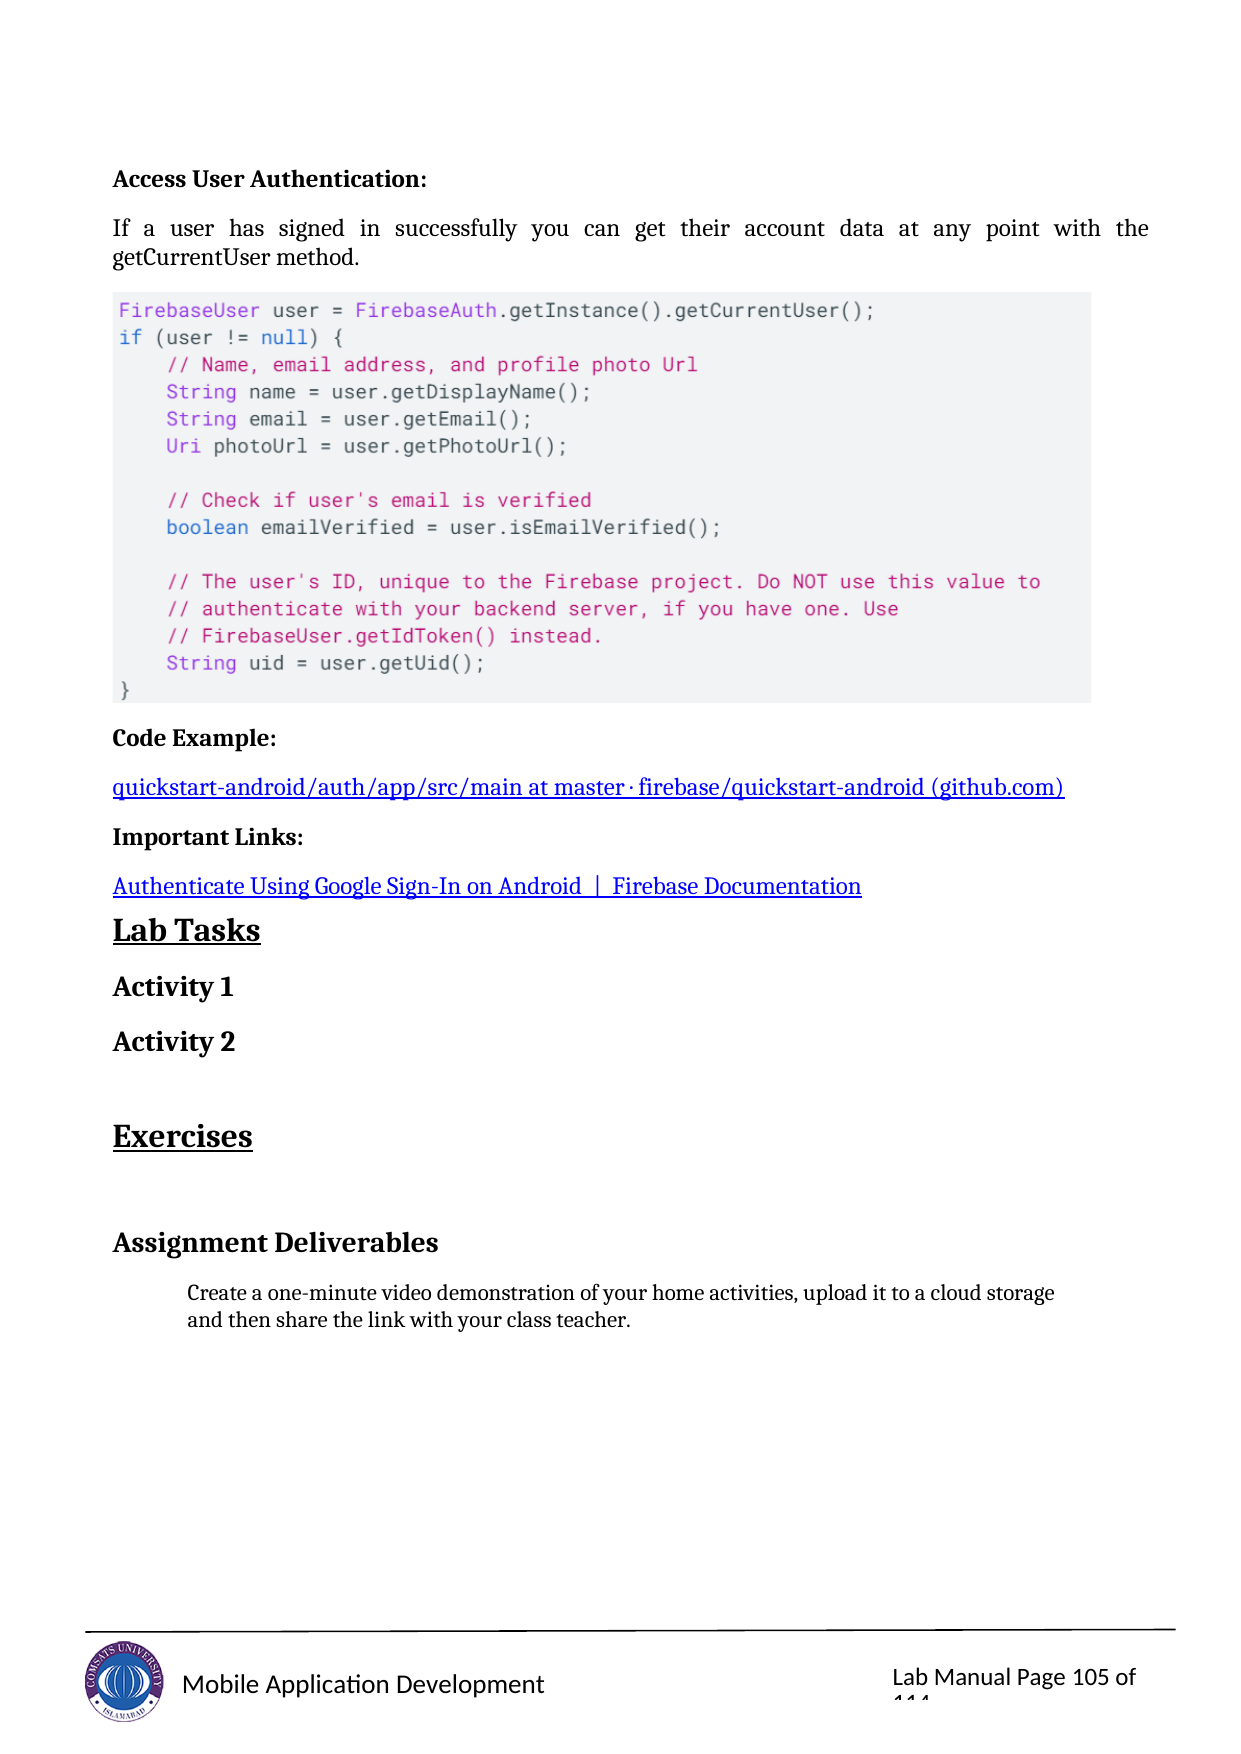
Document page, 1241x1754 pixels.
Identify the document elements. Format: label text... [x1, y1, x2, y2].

text quickstart-android/auth/app/src/main at master · firebase/quickstart-android (github.com) [112, 773, 1152, 802]
subtitle Code Example: [112, 723, 1240, 752]
subtitle Exercises [112, 1117, 1240, 1156]
text If a user has signed in successfully you can get their account data at any point with the getCurrentUser method. [112, 214, 1152, 272]
subtitle Important Links: [112, 822, 1240, 851]
subtitle Lab Tasks [112, 911, 1240, 949]
subtitle Activity 1 [112, 970, 1240, 1004]
picture [112, 292, 1092, 703]
text Authenticate Using Google Sign-In on Android | Firebase Documentation [112, 872, 1152, 901]
subtitle Activity 2 [112, 1025, 1240, 1058]
text Create a one-minute video demonstration of your home activities, upload it to a cloud storage and then share the link with your class teacher. [187, 1280, 1080, 1333]
picture [85, 1641, 165, 1722]
subtitle Access User Authentication: [112, 164, 1240, 193]
subtitle Assignment Deliverables [112, 1226, 1240, 1259]
